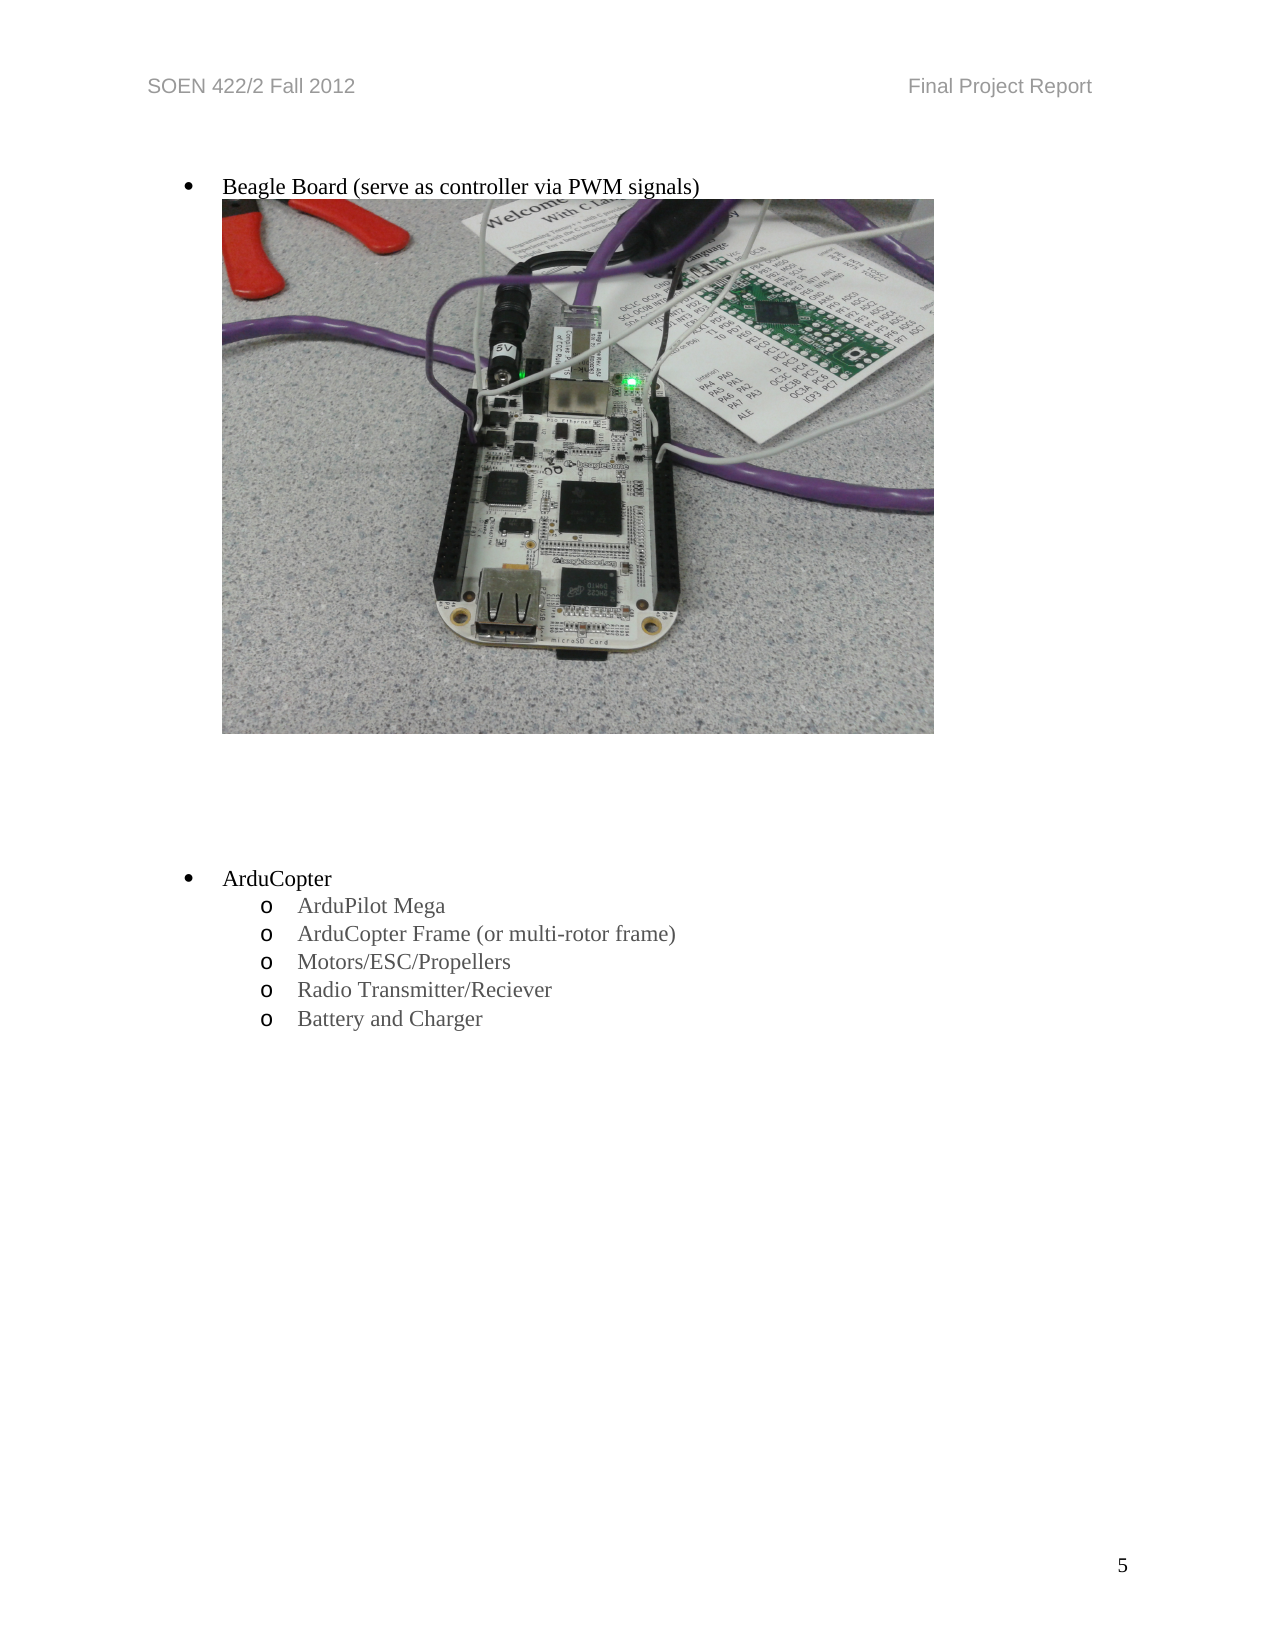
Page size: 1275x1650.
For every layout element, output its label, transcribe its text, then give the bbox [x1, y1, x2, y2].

picture [222, 199, 934, 734]
list ArduCopter Frame (or multi-rotor frame) [259, 920, 1128, 948]
list ArduCopter [184, 866, 1128, 892]
list Battery and Charger [259, 1005, 1128, 1033]
list Radio Transmitter/Reciever [259, 977, 1128, 1005]
list ArduPilot Mega [259, 892, 1128, 920]
list Motors/ESC/Propellers [259, 948, 1128, 977]
